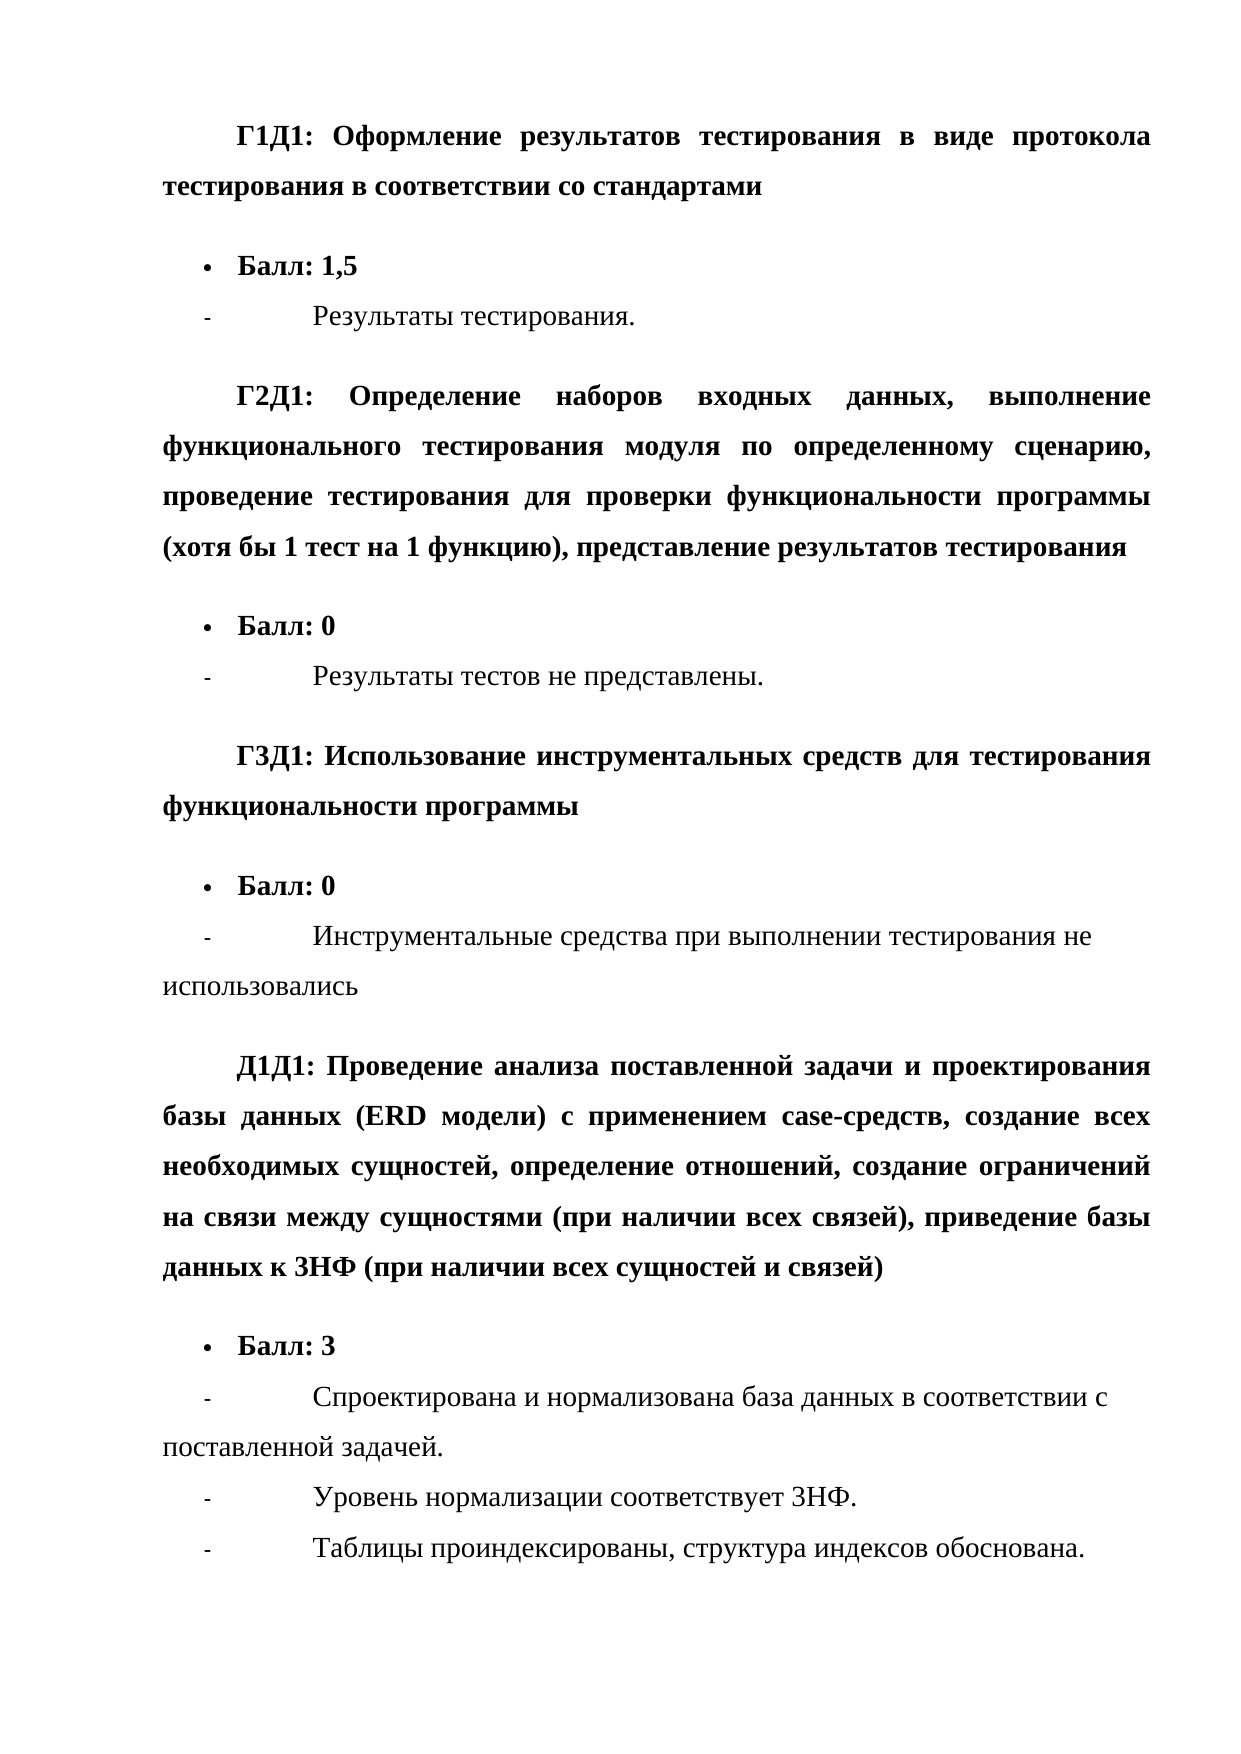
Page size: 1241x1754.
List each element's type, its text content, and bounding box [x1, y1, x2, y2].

list Инструментальные средства при выполнении тестирования не использовались [162, 918, 1152, 1002]
list Балл: 1,5 [162, 248, 1152, 281]
text Д1Д1: Проведение анализа поставленной задачи и проектирования базы данных (ERD модели) с применением case-средств, создание всех необходимых сущностей, определение отношений, создание ограничений на связи между сущностями (при наличии всех связей), приведение базы данных к 3НФ (при наличии всех сущностей и связей) [162, 1048, 1152, 1283]
list Результаты тестов не представлены. [162, 658, 1152, 692]
list Результаты тестирования. [162, 298, 1152, 332]
list Уровень нормализации соответствует 3НФ. [162, 1479, 1152, 1513]
text Г2Д1: Определение наборов входных данных, выполнение функционального тестирования модуля по определенному сценарию, проведение тестирования для проверки функциональности программы (хотя бы 1 тест на 1 функцию), представление результатов тестирования [162, 378, 1152, 562]
list Балл: 0 [162, 868, 1152, 901]
list Балл: 0 [162, 608, 1152, 642]
text Г3Д1: Использование инструментальных средств для тестирования функциональности программы [162, 738, 1152, 822]
list Таблицы проиндексированы, структура индексов обоснована. [162, 1530, 1152, 1563]
list Спроектирована и нормализована база данных в соответствии с поставленной задачей. [162, 1379, 1152, 1463]
list Балл: 3 [162, 1328, 1152, 1362]
text Г1Д1: Оформление результатов тестирования в виде протокола тестирования в соответствии со стандартами [162, 118, 1152, 202]
